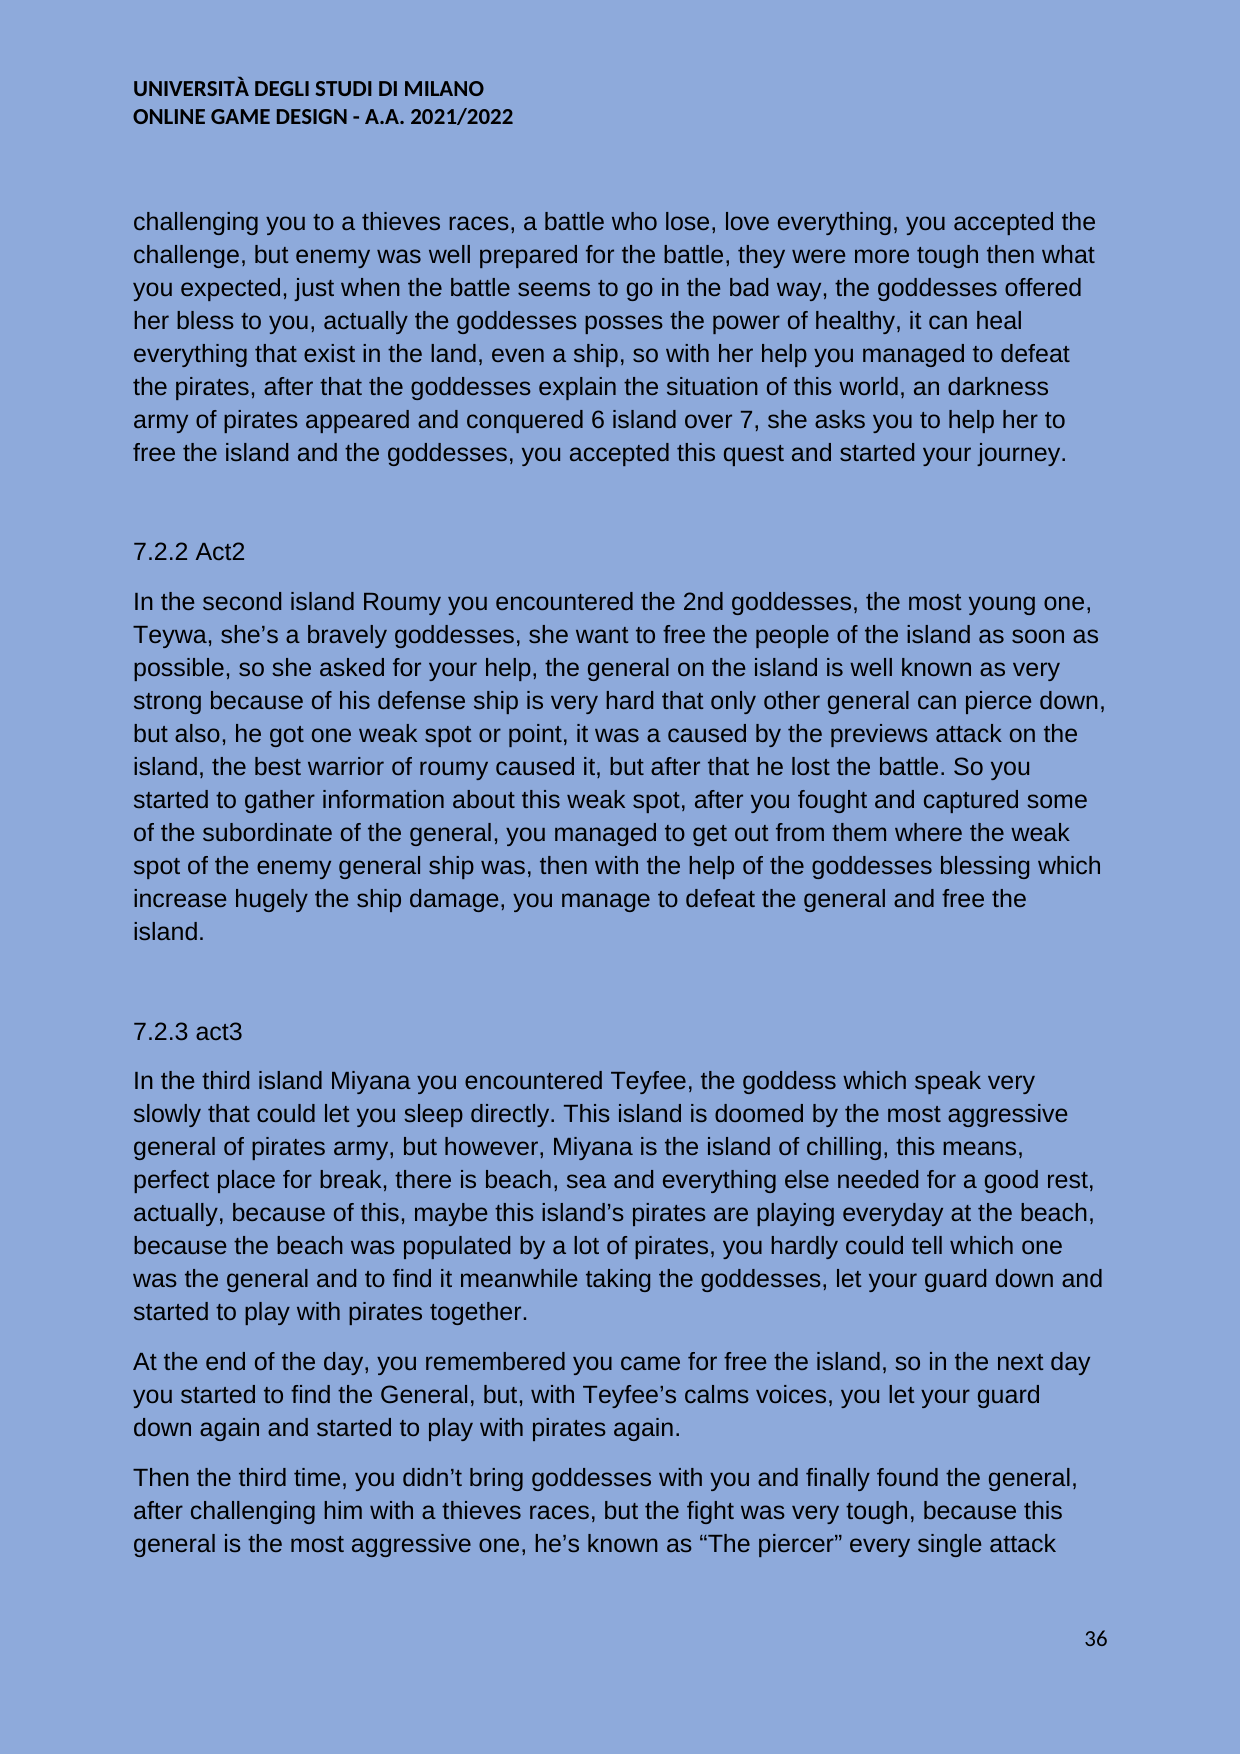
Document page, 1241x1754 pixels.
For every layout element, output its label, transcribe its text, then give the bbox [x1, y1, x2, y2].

text In the second island Roumy you encountered the 2nd goddesses, the most young one, Teywa, she’s a bravely goddesses, she want to free the people of the island as soon as possible, so she asked for your help, the general on the island is well known as very strong because of his defense ship is very hard that only other general can pierce down, but also, he got one weak spot or point, it was a caused by the previews attack on the island, the best warrior of roumy caused it, but after that he lost the battle. So you started to gather information about this weak spot, after you fought and captured some of the subordinate of the general, you managed to get out from them where the weak spot of the enemy general ship was, then with the help of the goddesses blessing which increase hugely the ship damage, you manage to defeat the general and free the island. [133, 587, 1107, 946]
text 7.2.2 Act2 [133, 537, 1107, 566]
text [133, 1463, 1107, 1558]
text In the third island Miyana you encountered Teyfee, the goddess which speak very slowly that could let you sleep directly. This island is doomed by the most aggressive general of pirates army, but however, Miyana is the island of chilling, this means, perfect place for break, there is beach, sea and everything else needed for a good rest, actually, because of this, maybe this island’s pirates are playing everyday at the beach, because the beach was populated by a lot of pirates, you hardly could tell which one was the general and to find it meanwhile taking the goddesses, let your guard down and started to play with pirates together. [133, 1066, 1107, 1326]
text At the end of the day, you remembered you came for free the island, so in the next day you started to find the General, but, with Teyfee’s calms voices, you let your guard down again and started to play with pirates again. [133, 1347, 1107, 1442]
text 7.2.3 act3 [133, 1017, 1107, 1045]
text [133, 207, 1107, 467]
